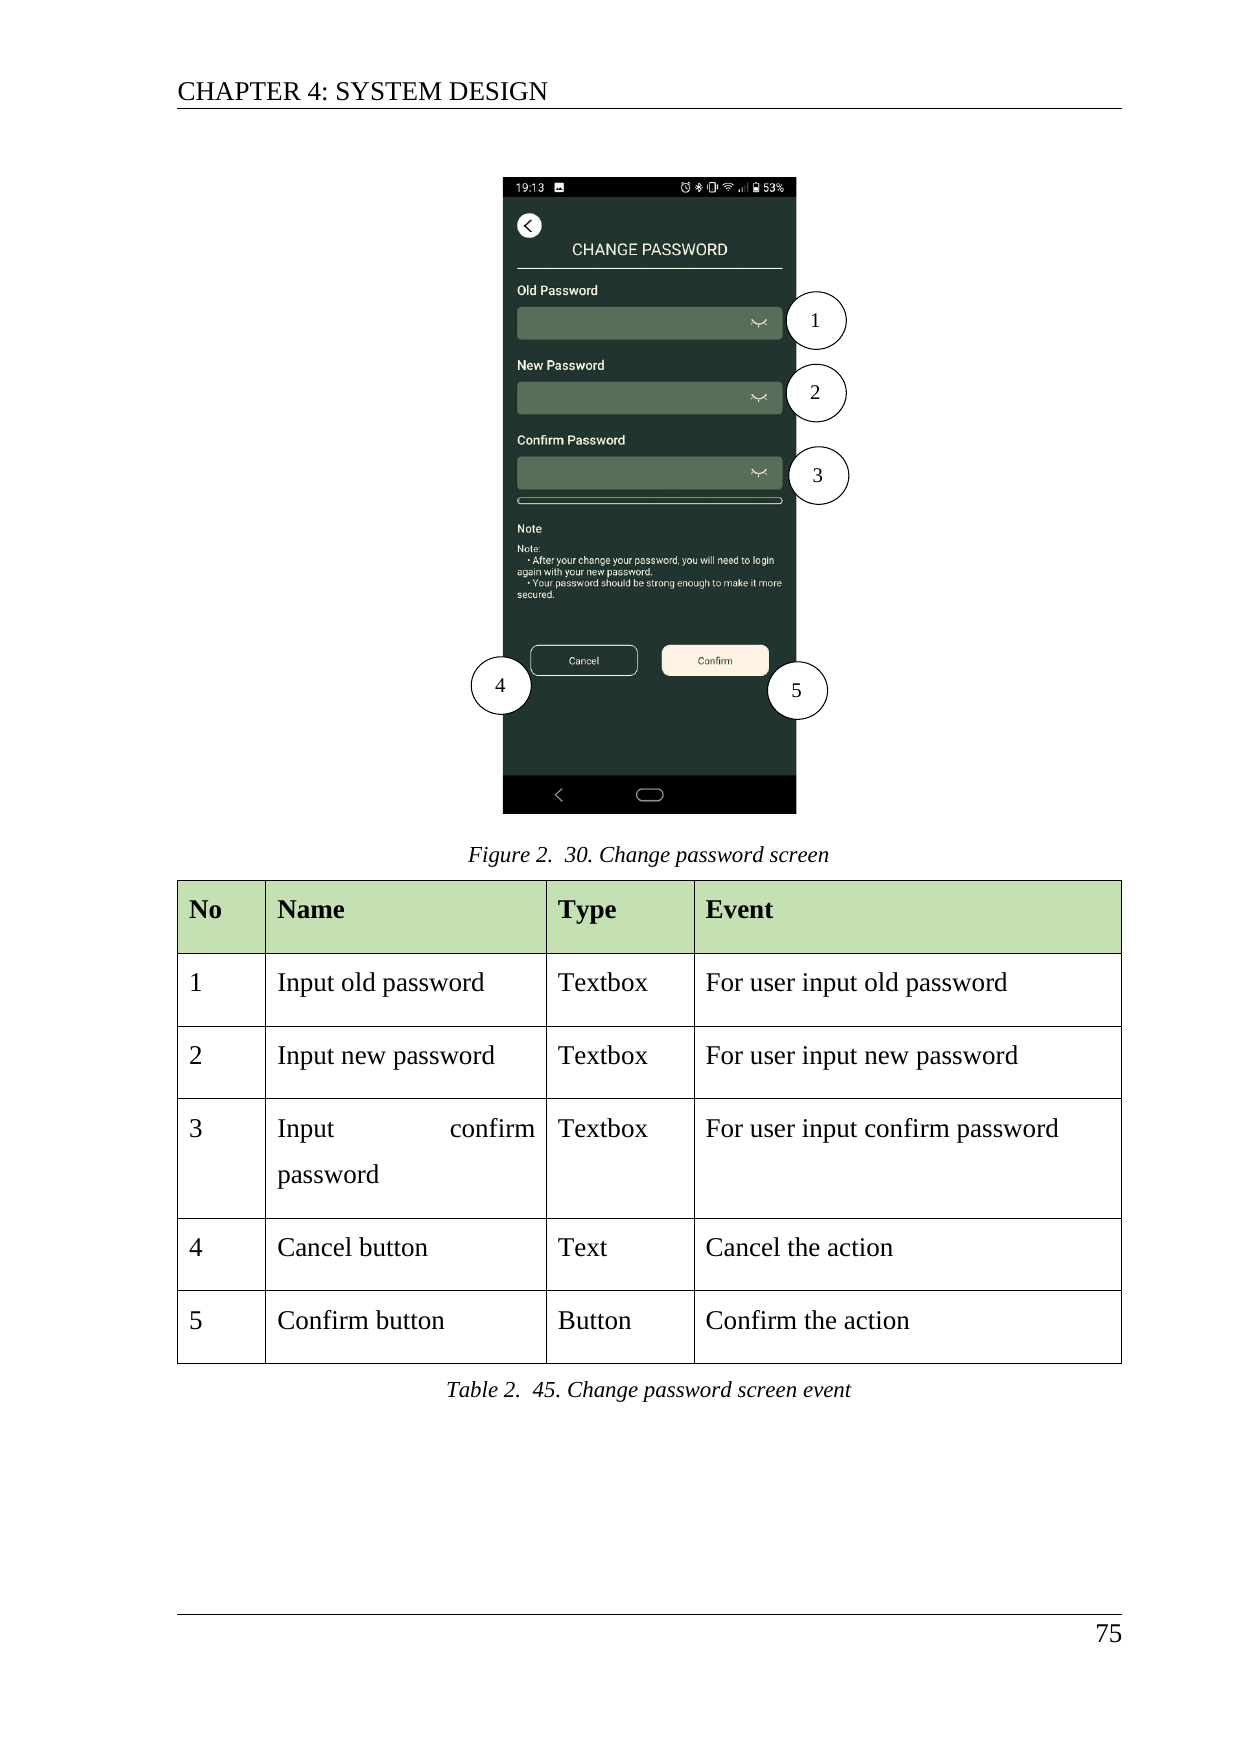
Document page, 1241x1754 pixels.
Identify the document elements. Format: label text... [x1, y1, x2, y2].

table_cell For user input old password [695, 954, 1121, 1026]
text Figure 2. 30. Change password screen [177, 841, 1122, 868]
table_cell Confirm the action [695, 1291, 1121, 1363]
table_cell For user input new password [695, 1027, 1121, 1098]
table_cell Cancel button [266, 1219, 546, 1290]
table_cell Text [547, 1219, 694, 1290]
table_cell Textbox [547, 1027, 694, 1098]
table_cell 2 [178, 1027, 265, 1098]
table_header No [178, 881, 265, 953]
table_cell 5 [178, 1291, 265, 1363]
table_cell 3 [178, 1099, 265, 1218]
table_cell For user input confirm password [695, 1099, 1121, 1218]
table_cell Input old password [266, 954, 546, 1026]
table_cell Textbox [547, 954, 694, 1026]
table_cell 4 [178, 1219, 265, 1290]
table_cell 1 [178, 954, 265, 1026]
table_cell Textbox [547, 1099, 694, 1218]
table_header Type [547, 881, 694, 953]
picture [502, 177, 797, 814]
table_header Name [266, 881, 546, 953]
table_header Event [695, 881, 1121, 953]
table_cell Confirm button [266, 1291, 546, 1363]
table_cell Input confirm password [266, 1099, 546, 1218]
table_cell Input new password [266, 1027, 546, 1098]
table_cell Button [547, 1291, 694, 1363]
table_cell Cancel the action [695, 1219, 1121, 1290]
text Table 2. 45. Change password screen event [177, 1377, 1122, 1403]
